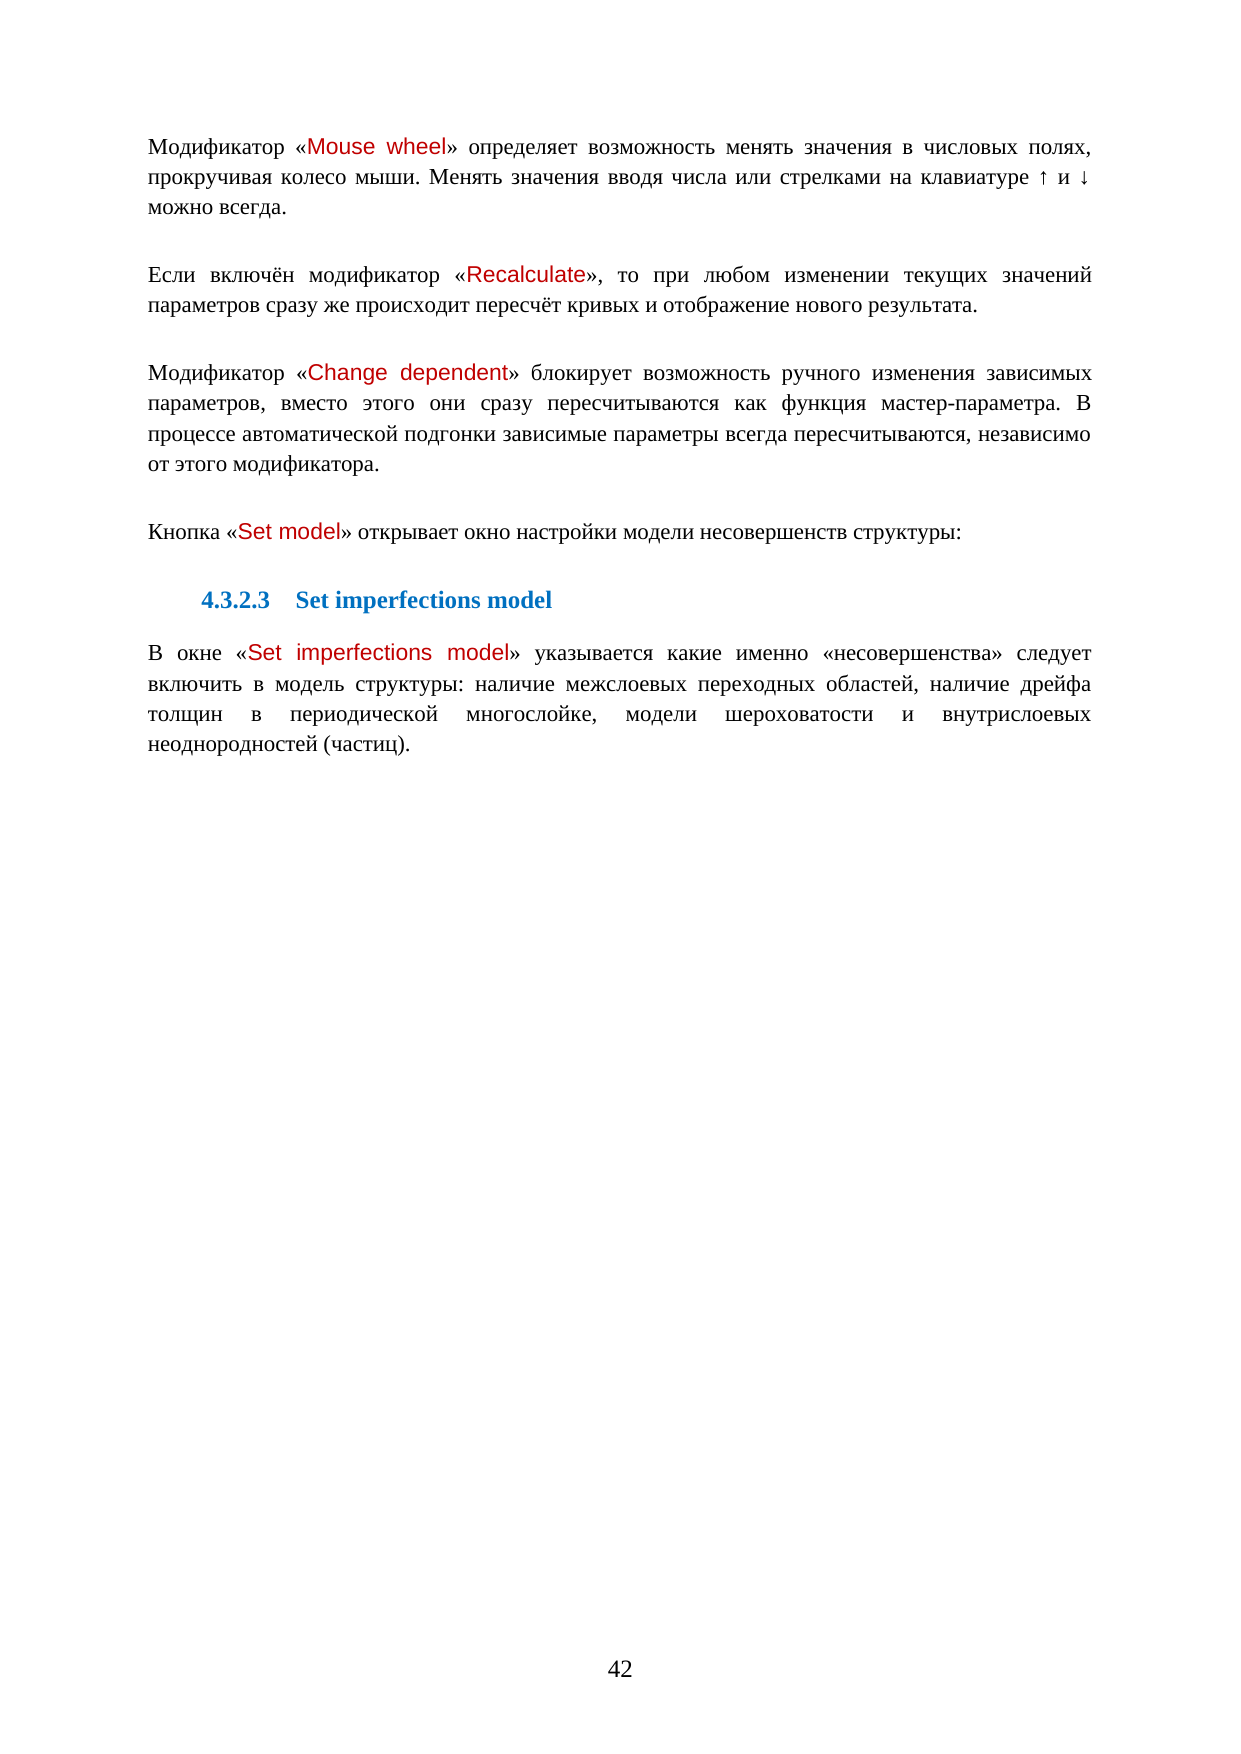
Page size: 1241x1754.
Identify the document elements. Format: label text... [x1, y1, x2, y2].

subtitle Set imperfections model [201, 586, 1093, 614]
text Если включён модификатор «Recalculate», то при любом изменении текущих значений параметров сразу же происходит пересчёт кривых и отображение нового результата. [148, 261, 1093, 318]
text Модификатор «Mouse wheel» определяет возможность менять значения в числовых полях, прокручивая колесо мыши. Менять значения вводя числа или стрелками на клавиатуре ↑ и ↓ можно всегда. [148, 133, 1093, 220]
text В окне «Set imperfections model» указывается какие именно «несовершенства» следует включить в модель структуры: наличие межслоевых переходных областей, наличие дрейфа толщин в периодической многослойке, модели шероховатости и внутрислоевых неоднородностей (частиц). [148, 639, 1093, 756]
text Кнопка «Set model» открывает окно настройки модели несовершенств структуры: [148, 518, 1093, 544]
text Модификатор «Change dependent» блокирует возможность ручного изменения зависимых параметров, вместо этого они сразу пересчитываются как функция мастер-параметра. В процессе автоматической подгонки зависимые параметры всегда пересчитываются, независимо от этого модификатора. [148, 359, 1093, 476]
